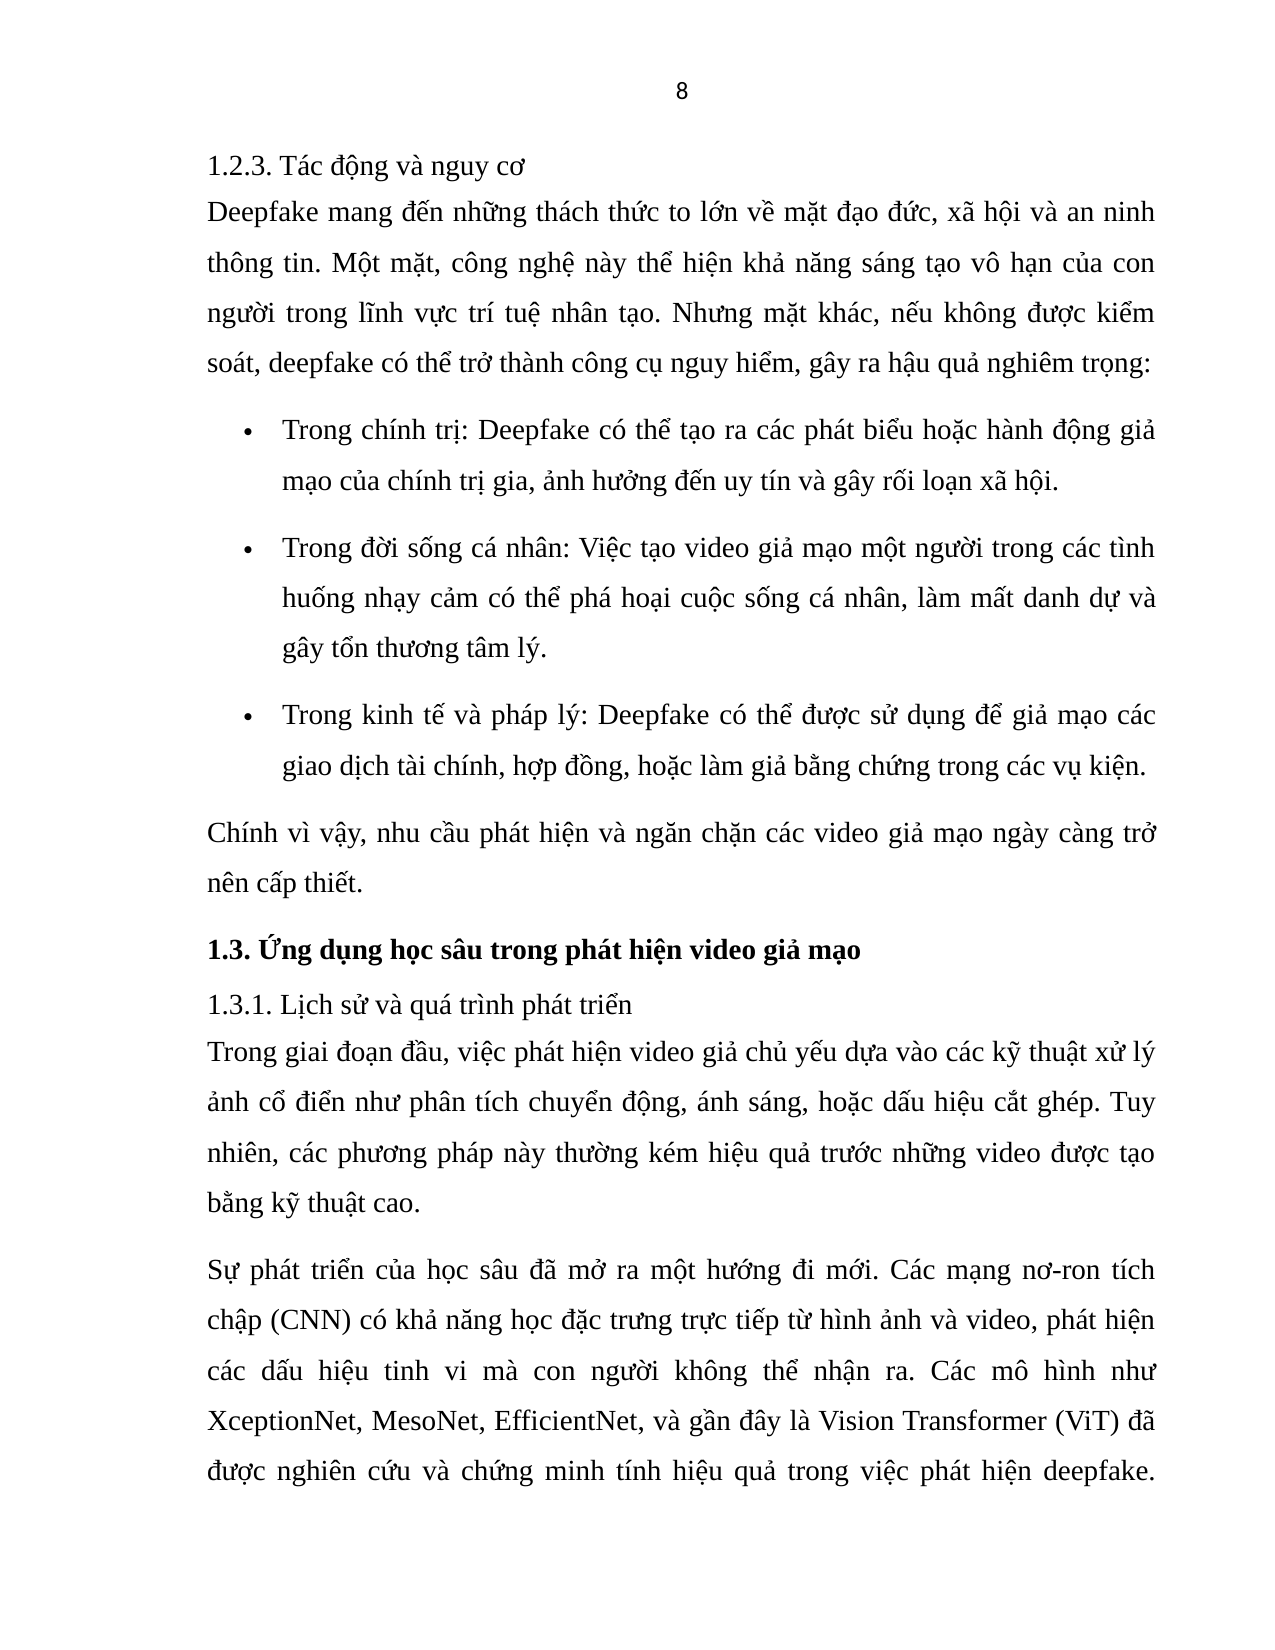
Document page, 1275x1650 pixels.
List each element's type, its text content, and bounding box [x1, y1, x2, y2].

list Trong chính trị: Deepfake có thể tạo ra các phát biểu hoặc hành động giả mạo của chính trị gia, ảnh hưởng đến uy tín và gây rối loạn xã hội. [244, 412, 1157, 496]
list Trong đời sống cá nhân: Việc tạo video giả mạo một người trong các tình huống nhạy cảm có thể phá hoại cuộc sống cá nhân, làm mất danh dự và gây tổn thương tâm lý. [244, 530, 1157, 664]
list Trong kinh tế và pháp lý: Deepfake có thể được sử dụng để giả mạo các giao dịch tài chính, hợp đồng, hoặc làm giả bằng chứng trong các vụ kiện. [244, 697, 1157, 781]
subtitle 1.3. Ứng dụng học sâu trong phát hiện video giả mạo [207, 932, 1157, 966]
subtitle 1.3.1. Lịch sử và quá trình phát triển [207, 987, 1157, 1021]
text Chính vì vậy, nhu cầu phát hiện và ngăn chặn các video giả mạo ngày càng trở nên cấp thiết. [207, 815, 1157, 898]
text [207, 1252, 1157, 1487]
text Trong giai đoạn đầu, việc phát hiện video giả chủ yếu dựa vào các kỹ thuật xử lý ảnh cổ điển như phân tích chuyển động, ánh sáng, hoặc dấu hiệu cắt ghép. Tuy nhiên, các phương pháp này thường kém hiệu quả trước những video được tạo bằng kỹ thuật cao. [207, 1034, 1157, 1218]
subtitle 1.2.3. Tác động và nguy cơ [207, 148, 1157, 181]
text Deepfake mang đến những thách thức to lớn về mặt đạo đức, xã hội và an ninh thông tin. Một mặt, công nghệ này thể hiện khả năng sáng tạo vô hạn của con người trong lĩnh vực trí tuệ nhân tạo. Nhưng mặt khác, nếu không được kiểm soát, deepfake có thể trở thành công cụ nguy hiểm, gây ra hậu quả nghiêm trọng: [207, 194, 1157, 379]
